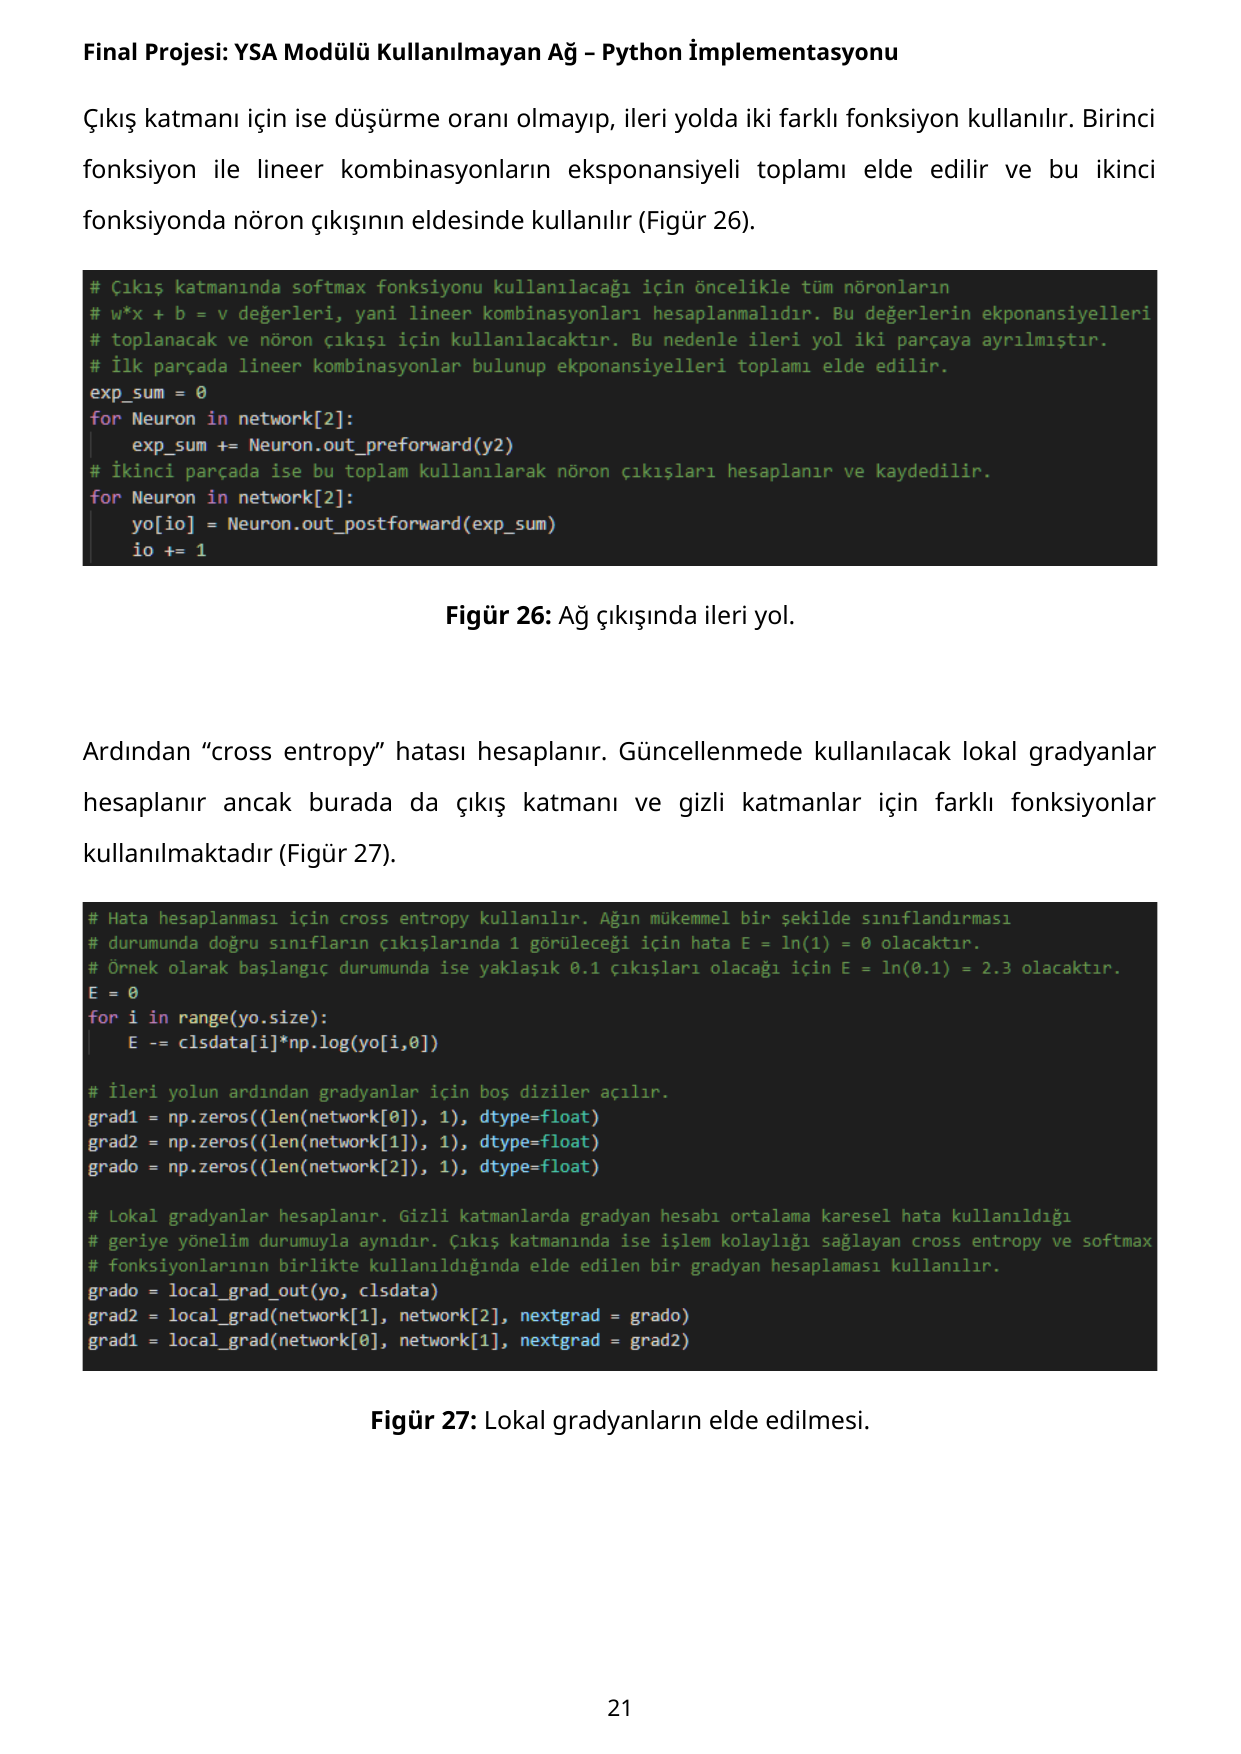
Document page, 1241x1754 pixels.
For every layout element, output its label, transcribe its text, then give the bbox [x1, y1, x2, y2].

text Çıkış katmanı için ise düşürme oranı olmayıp, ileri yolda iki farklı fonksiyon kullanılır. Birinci fonksiyon ile lineer kombinasyonların eksponansiyeli toplamı elde edilir ve bu ikinci fonksiyonda nöron çıkışının eldesinde kullanılır (Figür 26). [83, 101, 1157, 237]
picture [82, 270, 1158, 566]
text Figür 27: Lokal gradyanların elde edilmesi. [83, 1403, 1157, 1437]
picture [82, 902, 1158, 1371]
text Figür 26: Ağ çıkışında ileri yol. [83, 598, 1157, 632]
text Ardından “cross entropy” hatası hesaplanır. Güncellenmede kullanılacak lokal gradyanlar hesaplanır ancak burada da çıkış katmanı ve gizli katmanlar için farklı fonksiyonlar kullanılmaktadır (Figür 27). [83, 733, 1157, 869]
